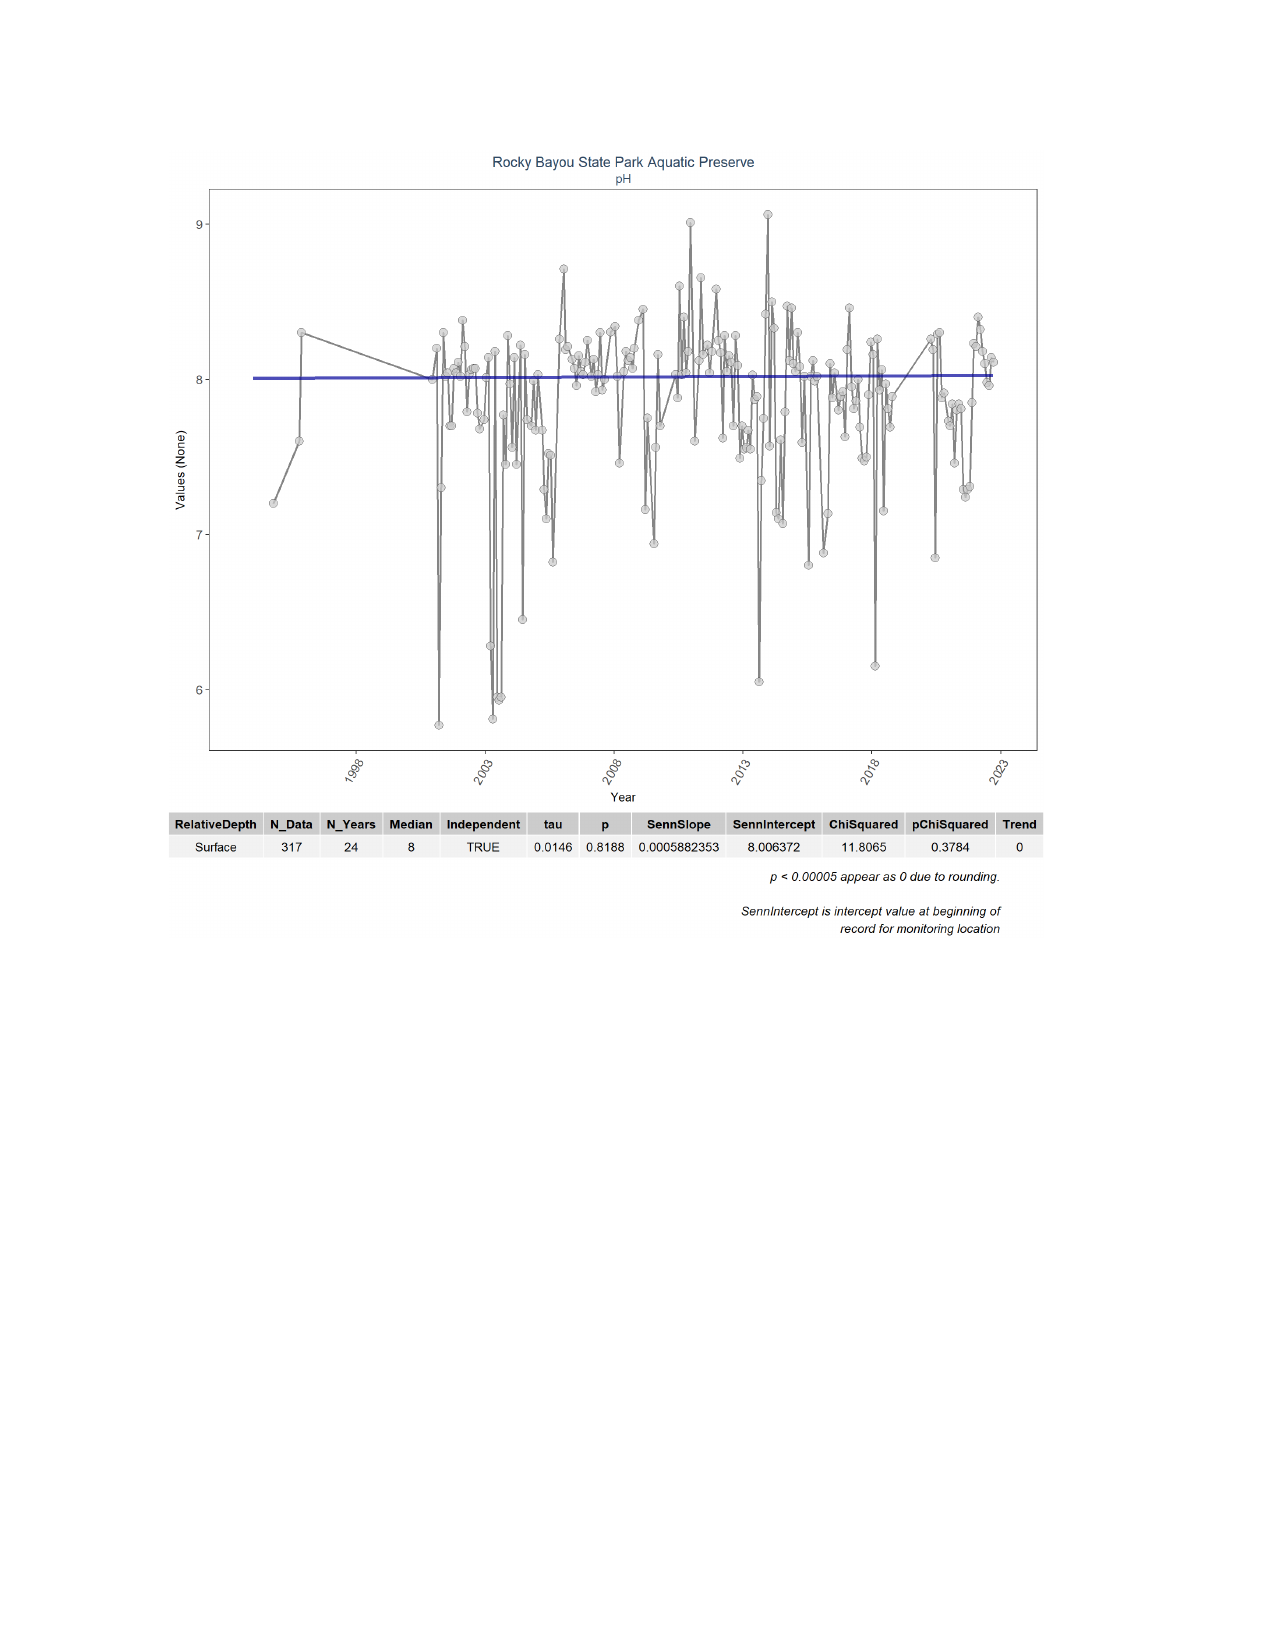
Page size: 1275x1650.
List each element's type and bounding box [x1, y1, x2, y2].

picture [168, 150, 1044, 938]
